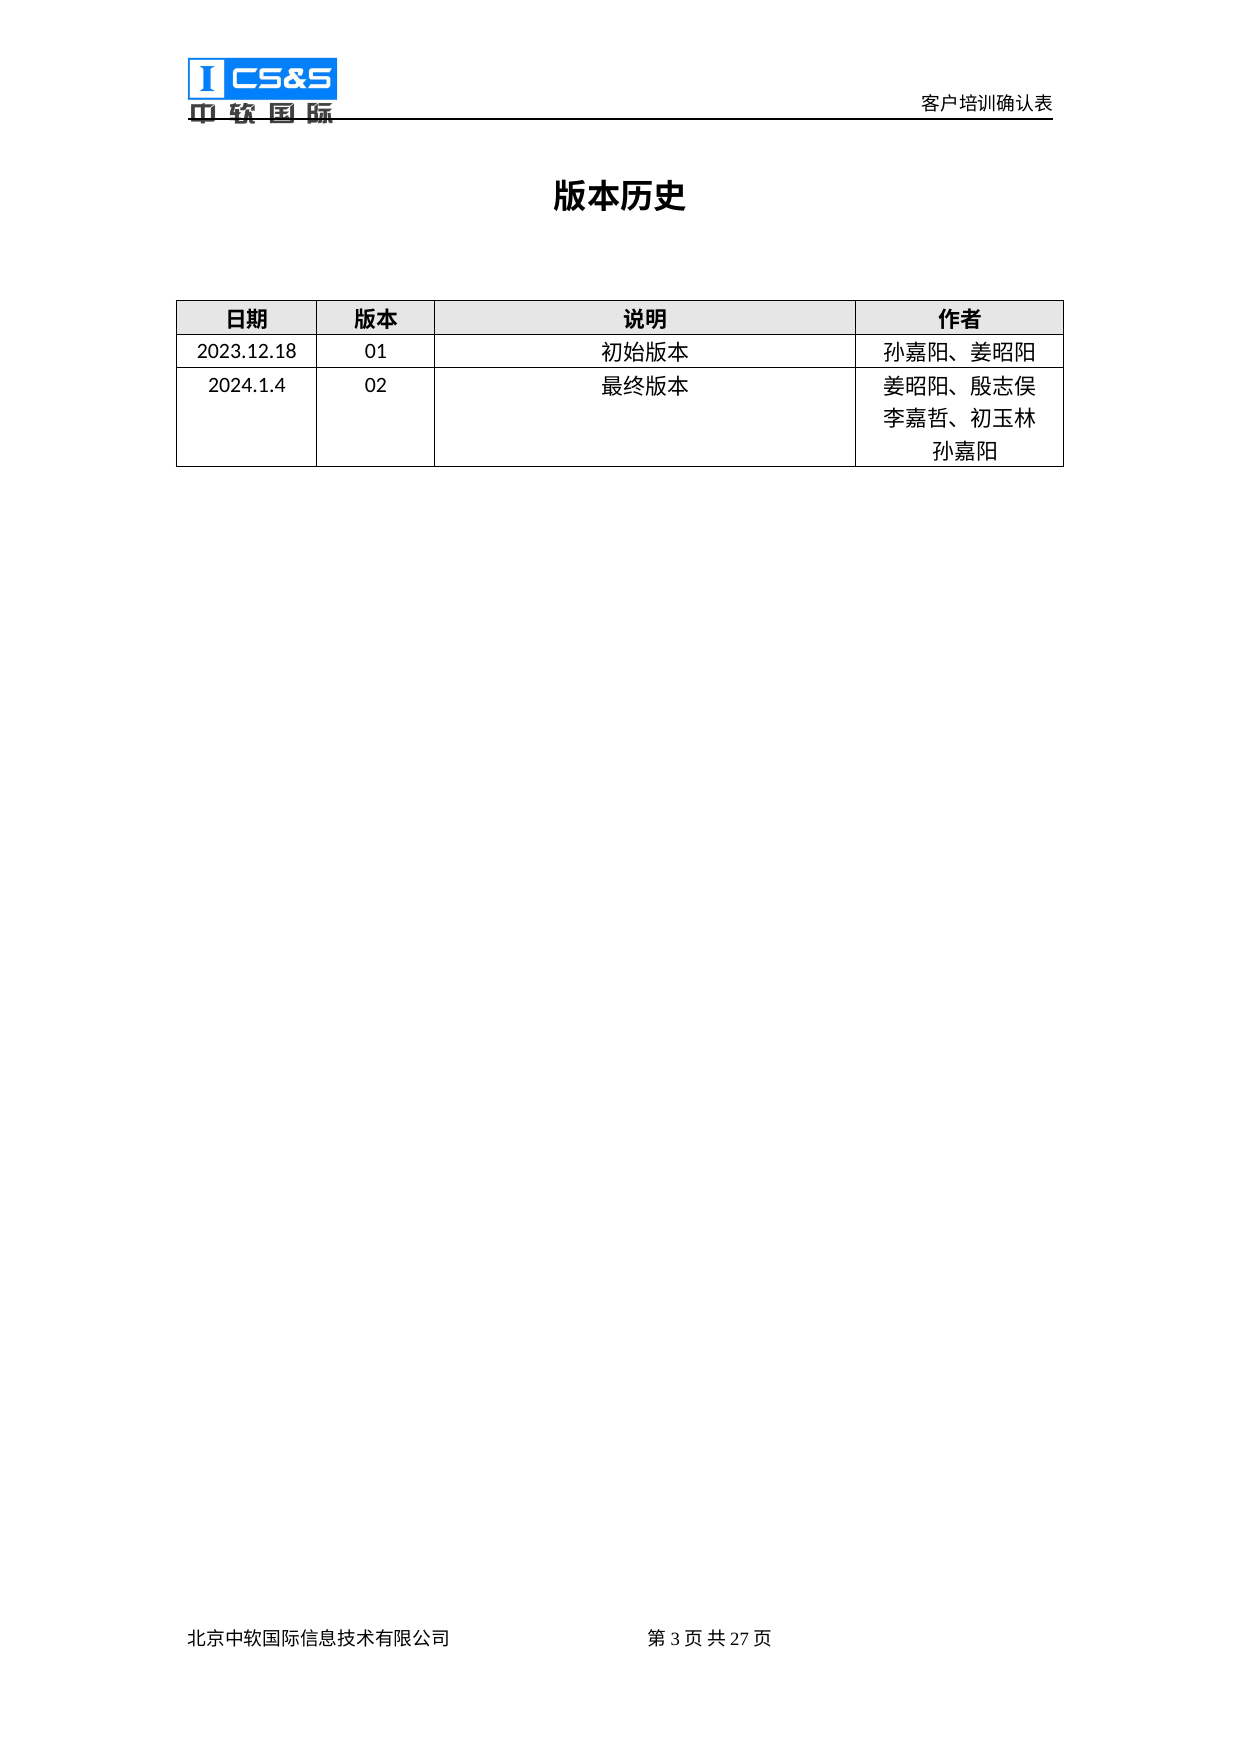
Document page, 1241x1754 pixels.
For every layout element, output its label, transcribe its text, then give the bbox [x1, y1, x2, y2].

table_cell 01 [317, 335, 434, 367]
table_cell 孙嘉阳、姜昭阳 [856, 335, 1063, 367]
table_header 说明 [435, 301, 855, 334]
text 版本历史 [187, 162, 1053, 227]
table_cell 姜昭阳、殷志俣 李嘉哲、初玉林 孙嘉阳 [856, 368, 1063, 466]
table_cell 2024.1.4 [177, 368, 316, 466]
table_header 版本 [317, 301, 434, 334]
table_cell 初始版本 [435, 335, 855, 367]
table_cell 2023.12.18 [177, 335, 316, 367]
picture [187, 57, 338, 124]
table_cell 02 [317, 368, 434, 466]
table_header 日期 [177, 301, 316, 334]
table_header 作者 [856, 301, 1063, 334]
table_cell 最终版本 [435, 368, 855, 466]
